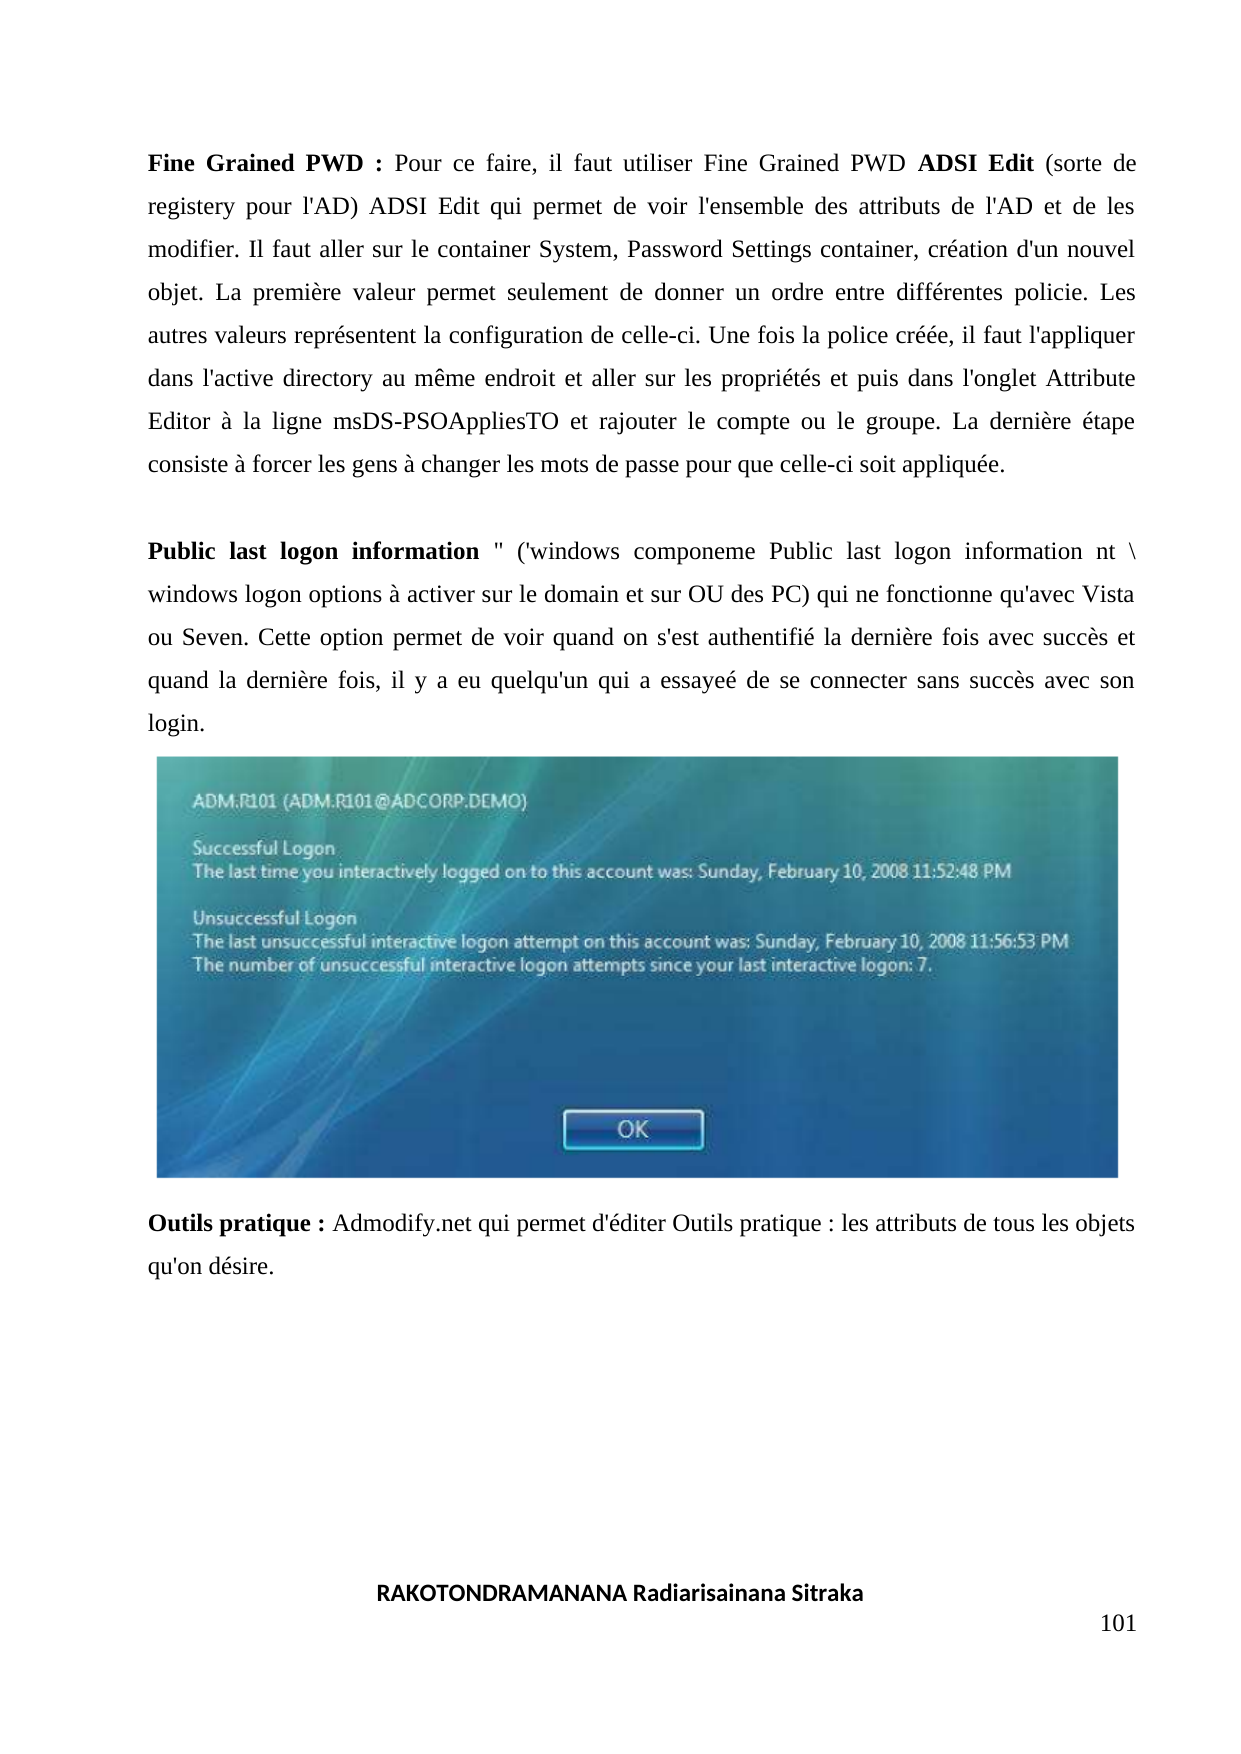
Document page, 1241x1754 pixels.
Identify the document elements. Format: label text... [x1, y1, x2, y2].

text Outils pratique : Admodify.net qui permet d'éditer Outils pratique : les attributs de tous les objets qu'on désire. [148, 1208, 1137, 1280]
picture [147, 751, 1137, 1194]
text Public last logon information " ('windows componeme Public last logon information nt \ windows logon options à activer sur le domain et sur OU des PC) qui ne fonctionne qu'avec Vista ou Seven. Cette option permet de voir quand on s'est authentifié la dernière fois avec succès et quand la dernière fois, il y a eu quelqu'un qui a essayeé de se connecter sans succès avec son login. [148, 536, 1137, 737]
text Fine Grained PWD : Pour ce faire, il faut utiliser Fine Grained PWD ADSI Edit (sorte de registery pour l'AD) ADSI Edit qui permet de voir l'ensemble des attributs de l'AD et de les modifier. Il faut aller sur le container System, Password Settings container, création d'un nouvel objet. La première valeur permet seulement de donner un ordre entre différentes policie. Les autres valeurs représentent la configuration de celle-ci. Une fois la police créée, il faut l'appliquer dans l'active directory au même endroit et aller sur les propriétés et puis dans l'onglet Attribute Editor à la ligne msDS-PSOAppliesTO et rajouter le compte ou le groupe. La dernière étape consiste à forcer les gens à changer les mots de passe pour que celle-ci soit appliquée. [148, 148, 1137, 478]
